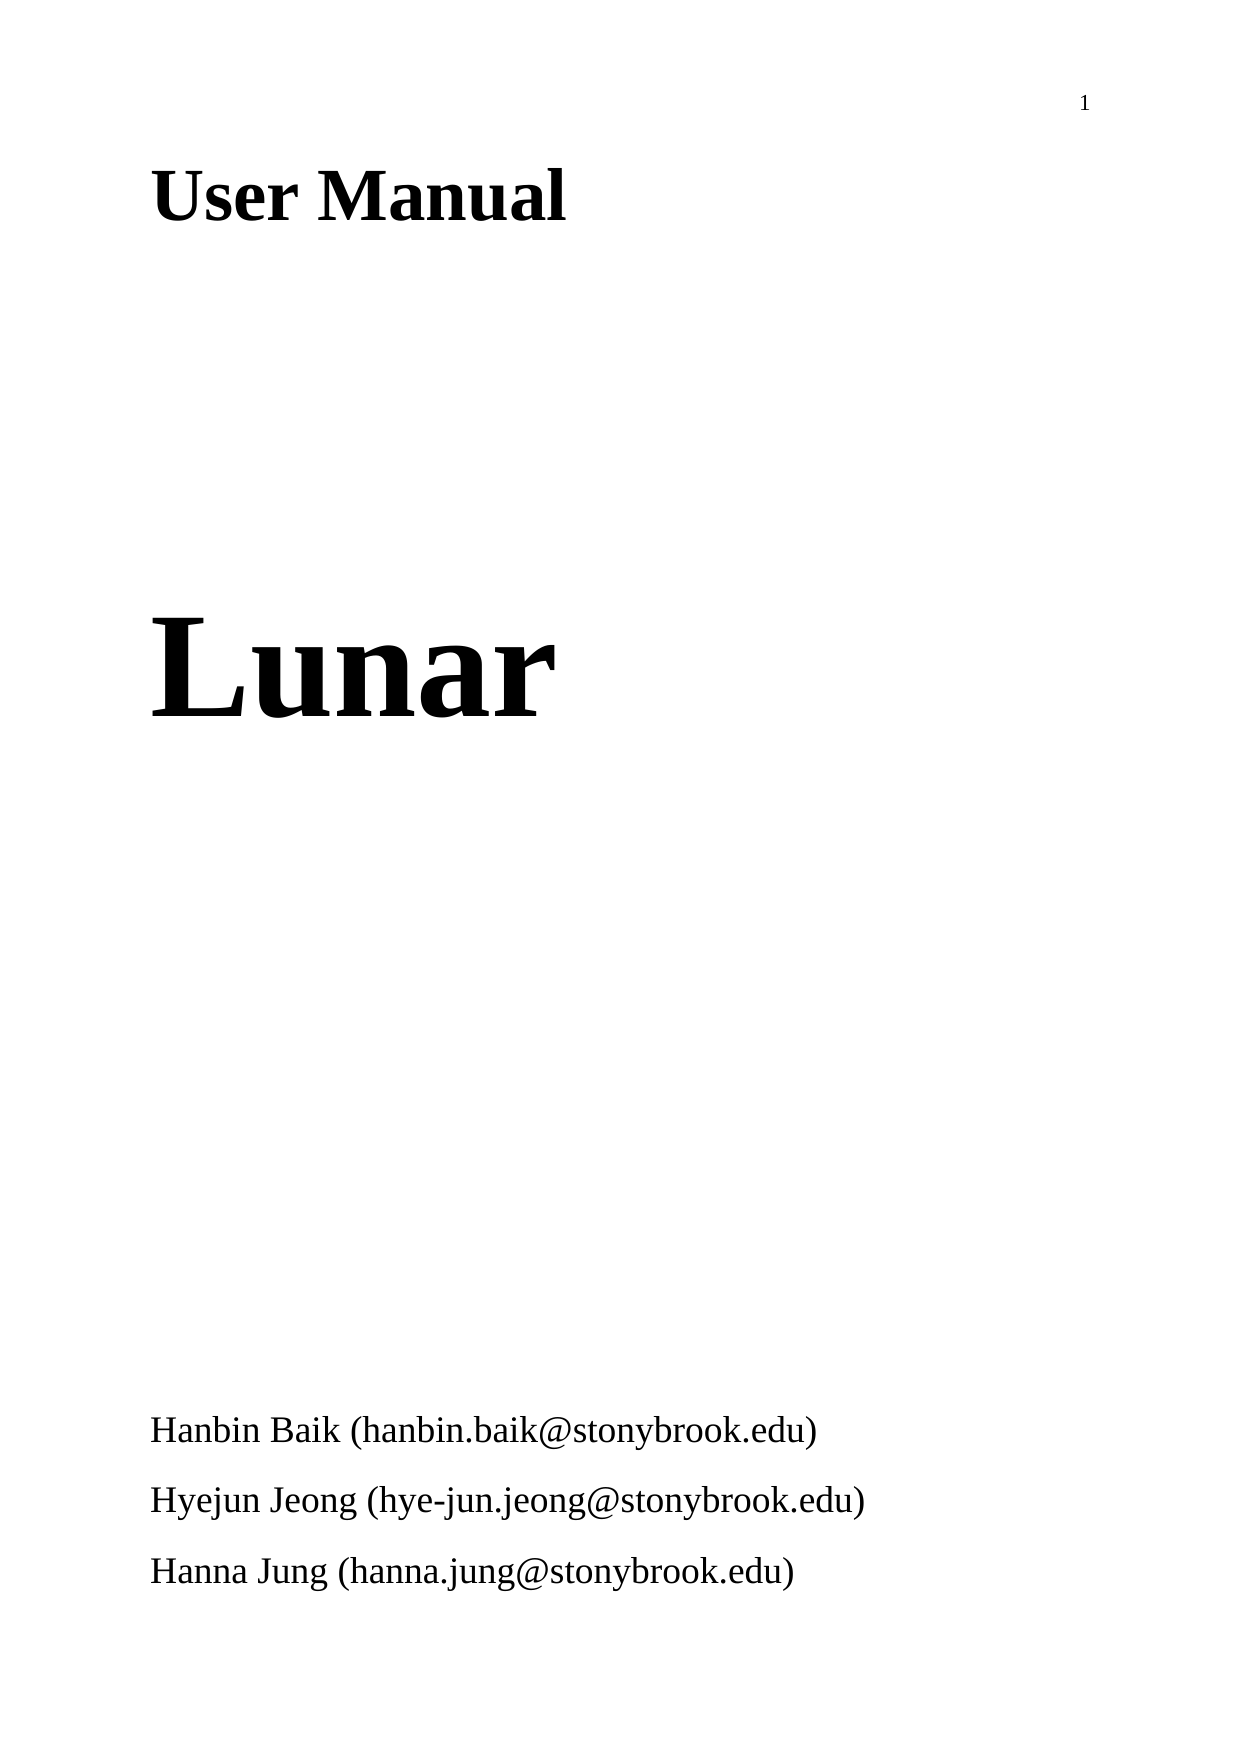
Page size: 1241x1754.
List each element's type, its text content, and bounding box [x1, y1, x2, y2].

text Hanbin Baik (hanbin.baik@stonybrook.edu) [150, 1407, 1090, 1450]
text User Manual [150, 150, 1090, 236]
text Hyejun Jeong (hye-jun.jeong@stonybrook.edu) [150, 1478, 1090, 1521]
text Lunar [150, 576, 1090, 748]
text Hanna Jung (hanna.jung@stonybrook.edu) [150, 1548, 1090, 1591]
